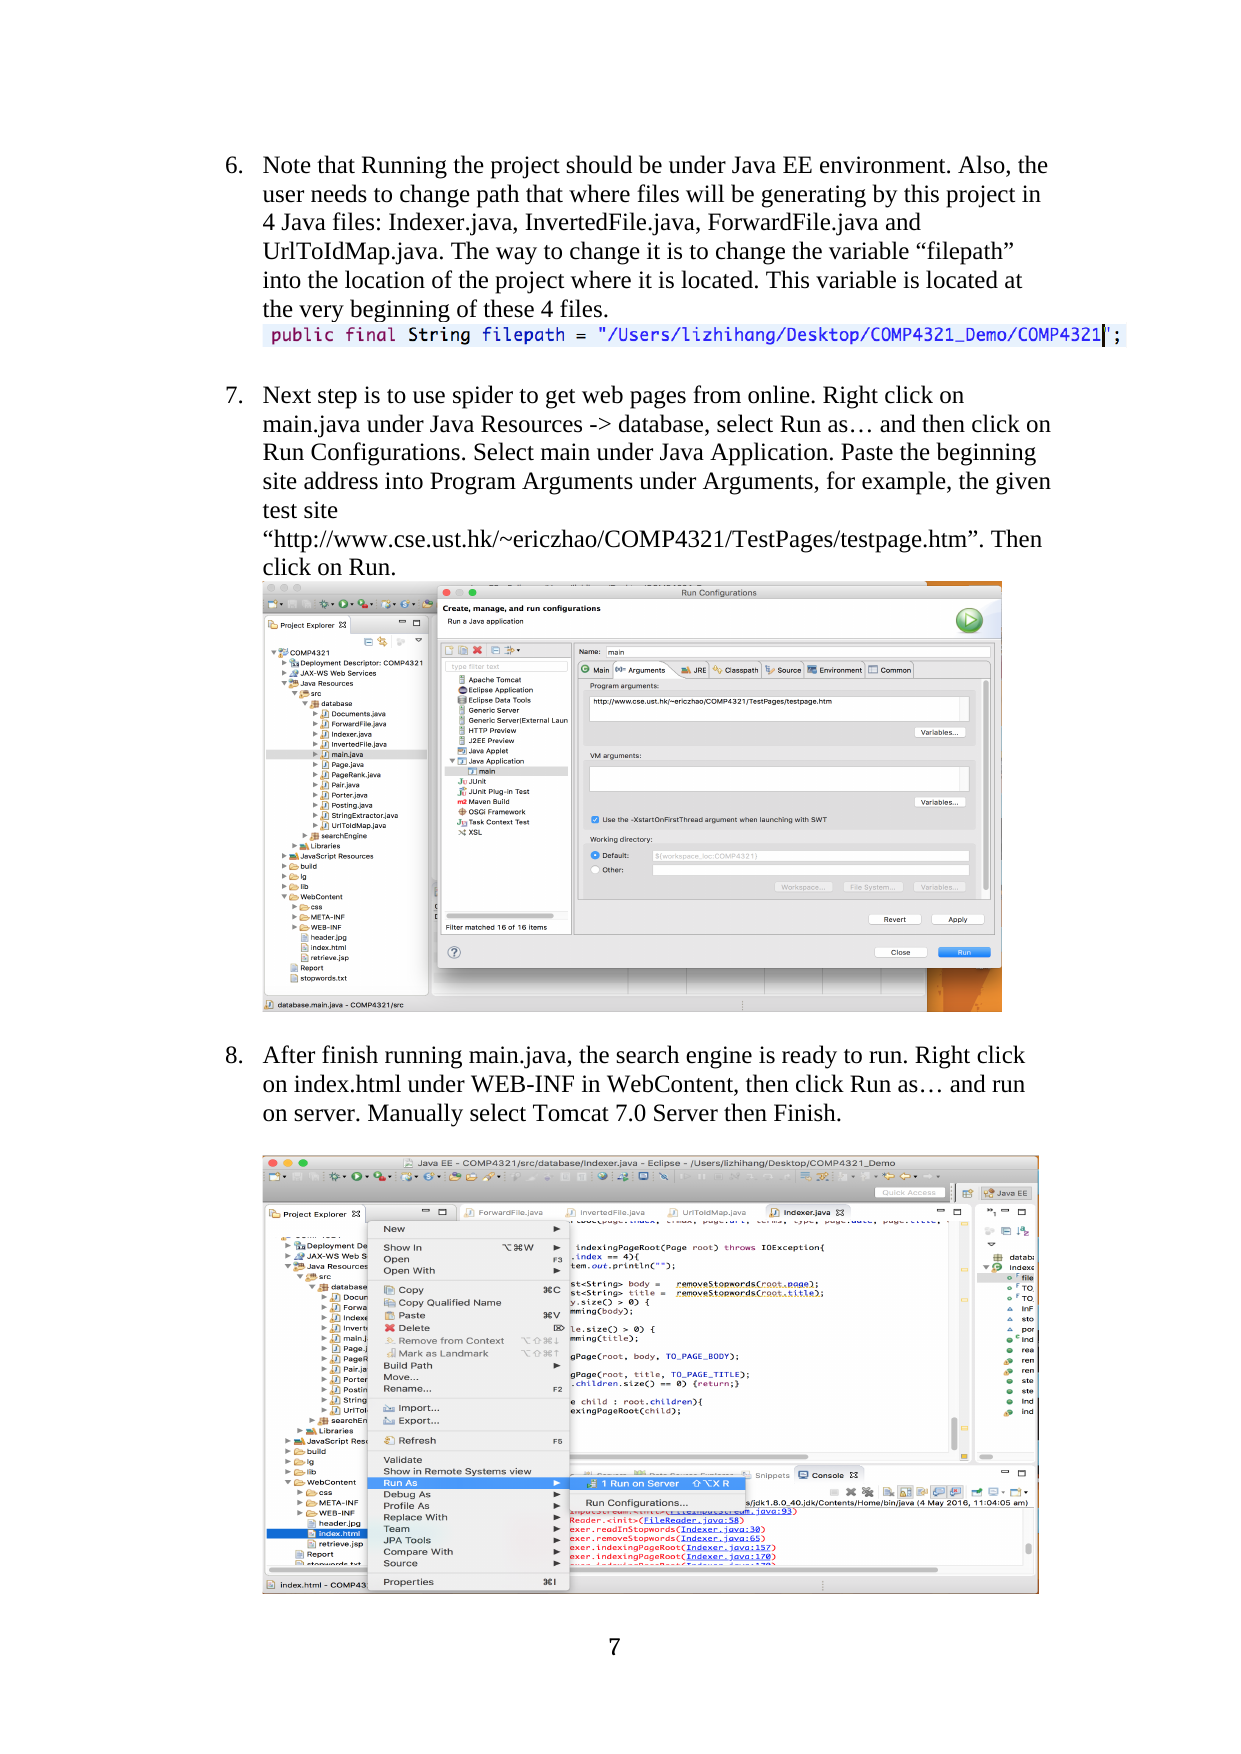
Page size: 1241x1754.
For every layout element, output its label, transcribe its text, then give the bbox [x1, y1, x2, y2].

picture [262, 322, 1127, 348]
picture [262, 1155, 1039, 1594]
list Next step is to use spider to get web pages from online. Right click on main.java under Java Resources -> database, select Run as… and then click on Run Configurations. Select main under Java Application. Paste the beginning site address into Program Arguments under Arguments, for example, the given test site “http://www.cse.ust.hk/~ericzhao/COMP4321/TestPages/testpage.htm”. Then click on Run. [225, 380, 1053, 581]
list After finish running main.java, the search engine is ready to run. Right click on index.html under WEB-INF in WebContent, then click Run as… and run on server. Manually select Tomcat 7.0 Server then Finish. [225, 1041, 1053, 1127]
list Note that Running the project should be under Java EE environment. Also, the user needs to change path that where files will be generating by this project in 4 Java files: Indexer.java, InvertedFile.java, ForwardFile.java and UrlToIdMap.java. The way to change it is to change the variable “filepath” into the location of the project where it is located. This variable is located at the very beginning of these 4 files. [225, 150, 1053, 322]
picture [262, 581, 1002, 1012]
